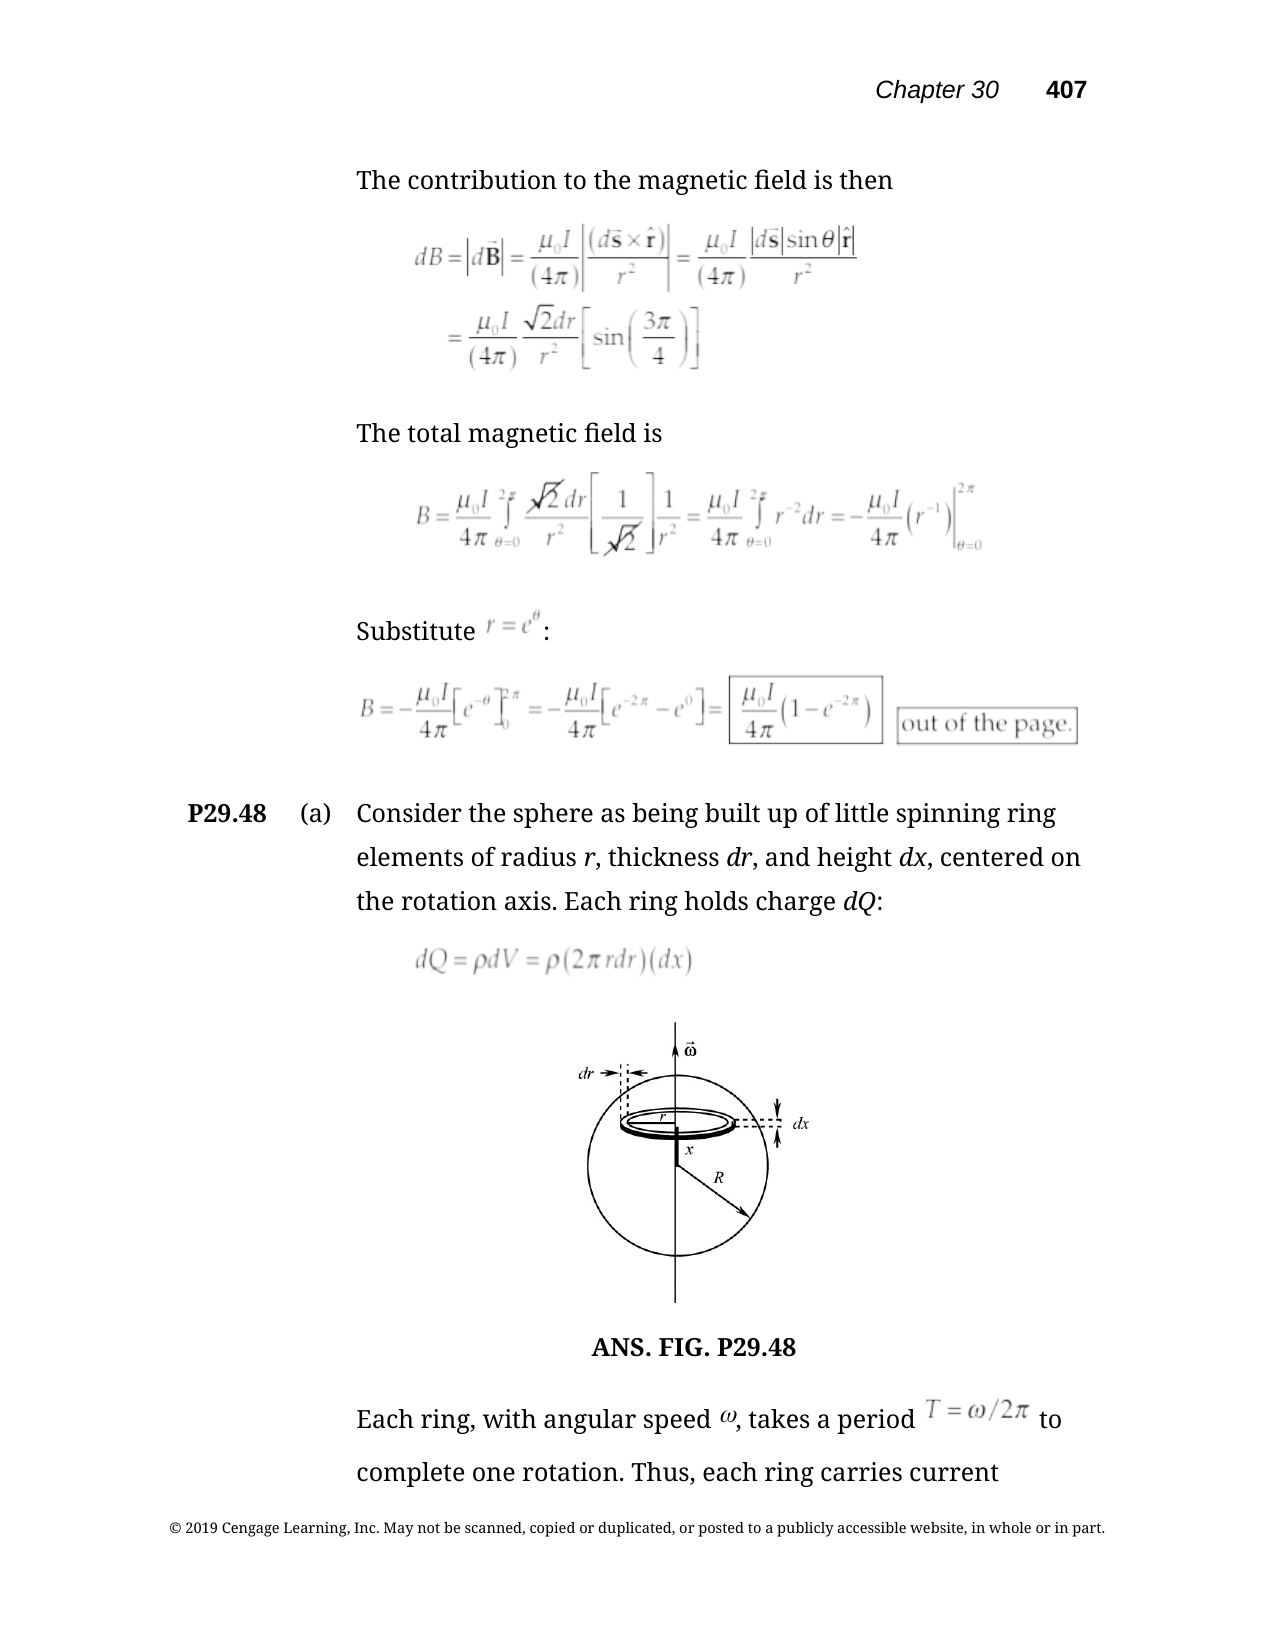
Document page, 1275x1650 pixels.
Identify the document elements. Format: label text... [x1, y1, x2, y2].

text Substitute : [187, 604, 1087, 766]
text P29.48 (a) Consider the sphere as being built up of little spinning ring elements of radius r, thickness dr, and height dx, centered on the rotation axis. Each ring holds charge dQ: [187, 795, 1087, 918]
picture [578, 1022, 809, 1303]
text The contribution to the magnetic field is then [187, 162, 1087, 197]
text ANS. FIG. P29.48 [300, 1329, 1087, 1364]
text Each ring, with angular speed , takes a period to complete one rotation. Thus, each ring carries current [187, 1393, 1087, 1488]
text The total magnetic field is [187, 415, 1087, 449]
